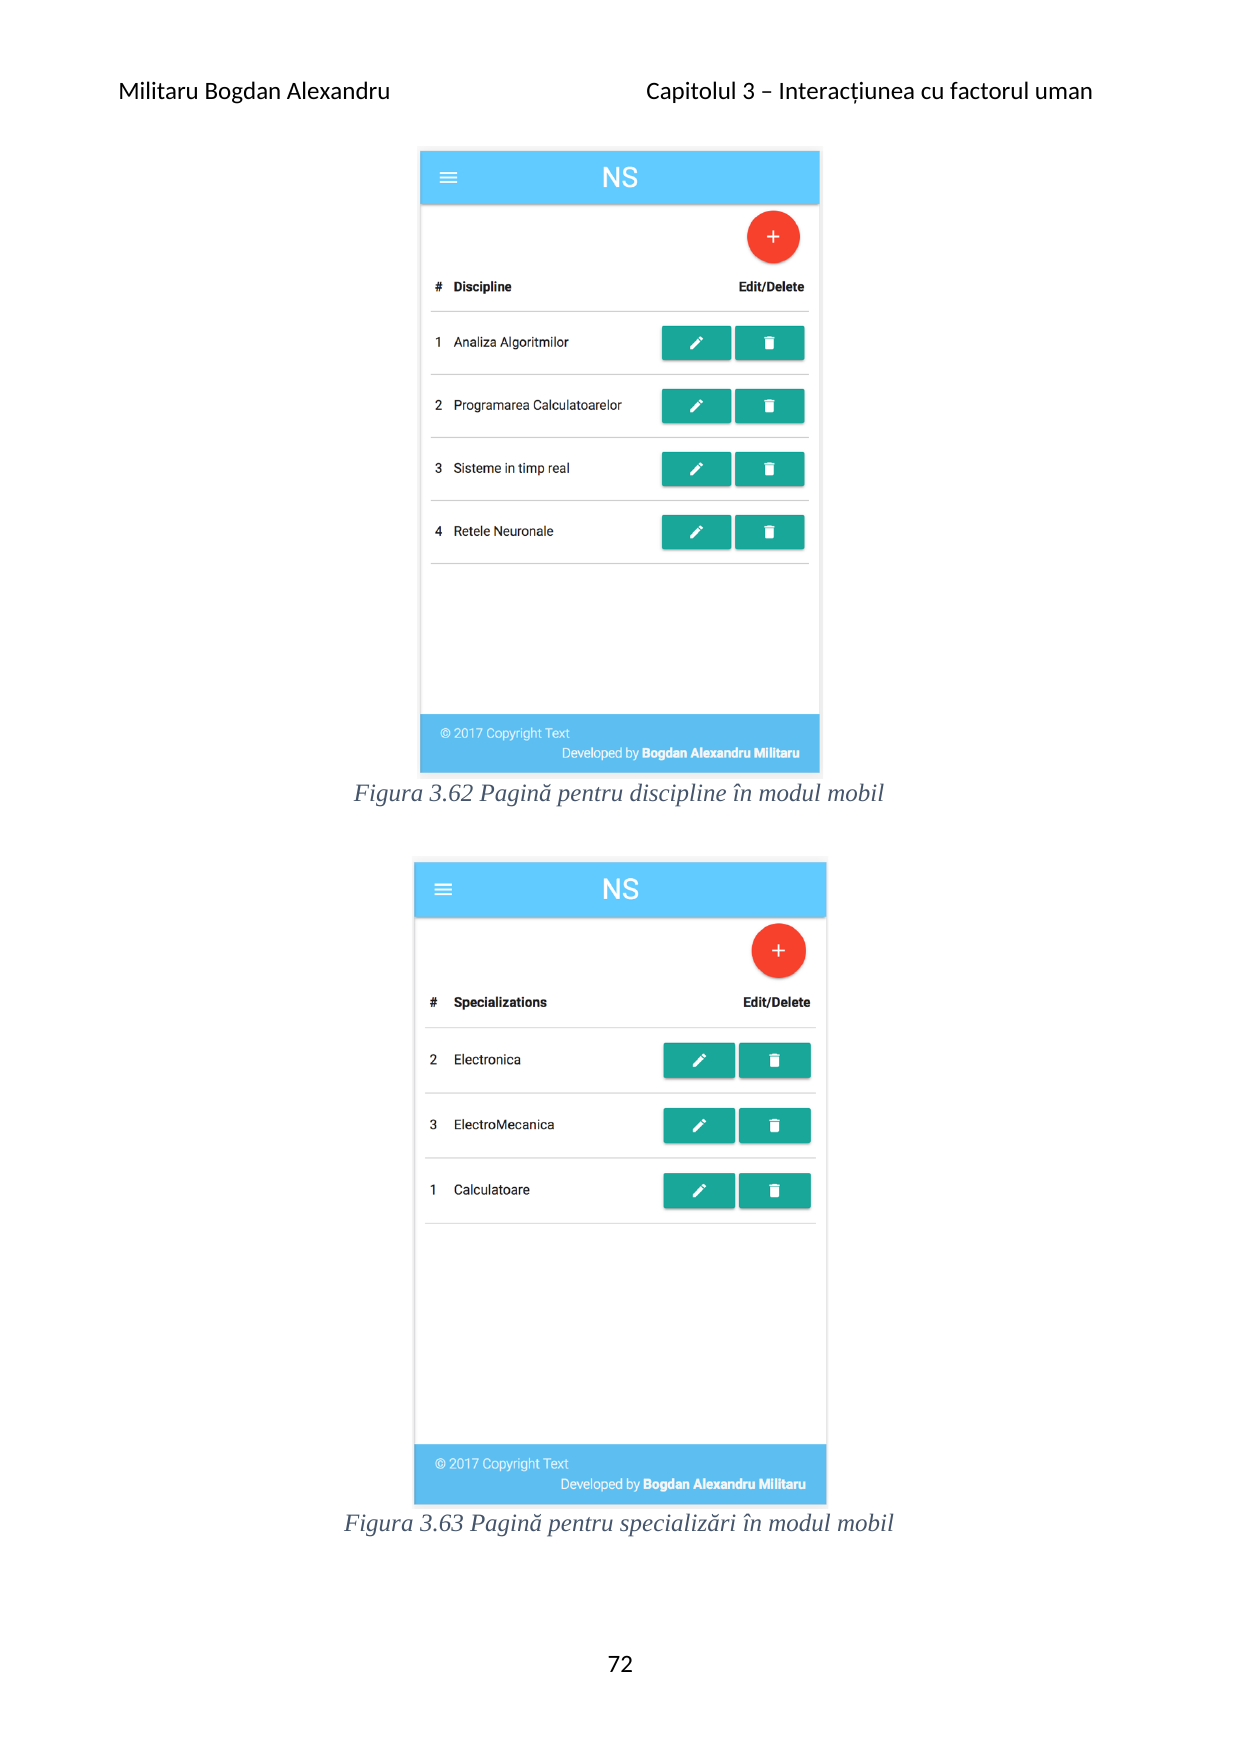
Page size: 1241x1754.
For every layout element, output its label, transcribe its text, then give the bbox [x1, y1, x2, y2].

picture [411, 856, 829, 1509]
picture [417, 146, 824, 779]
